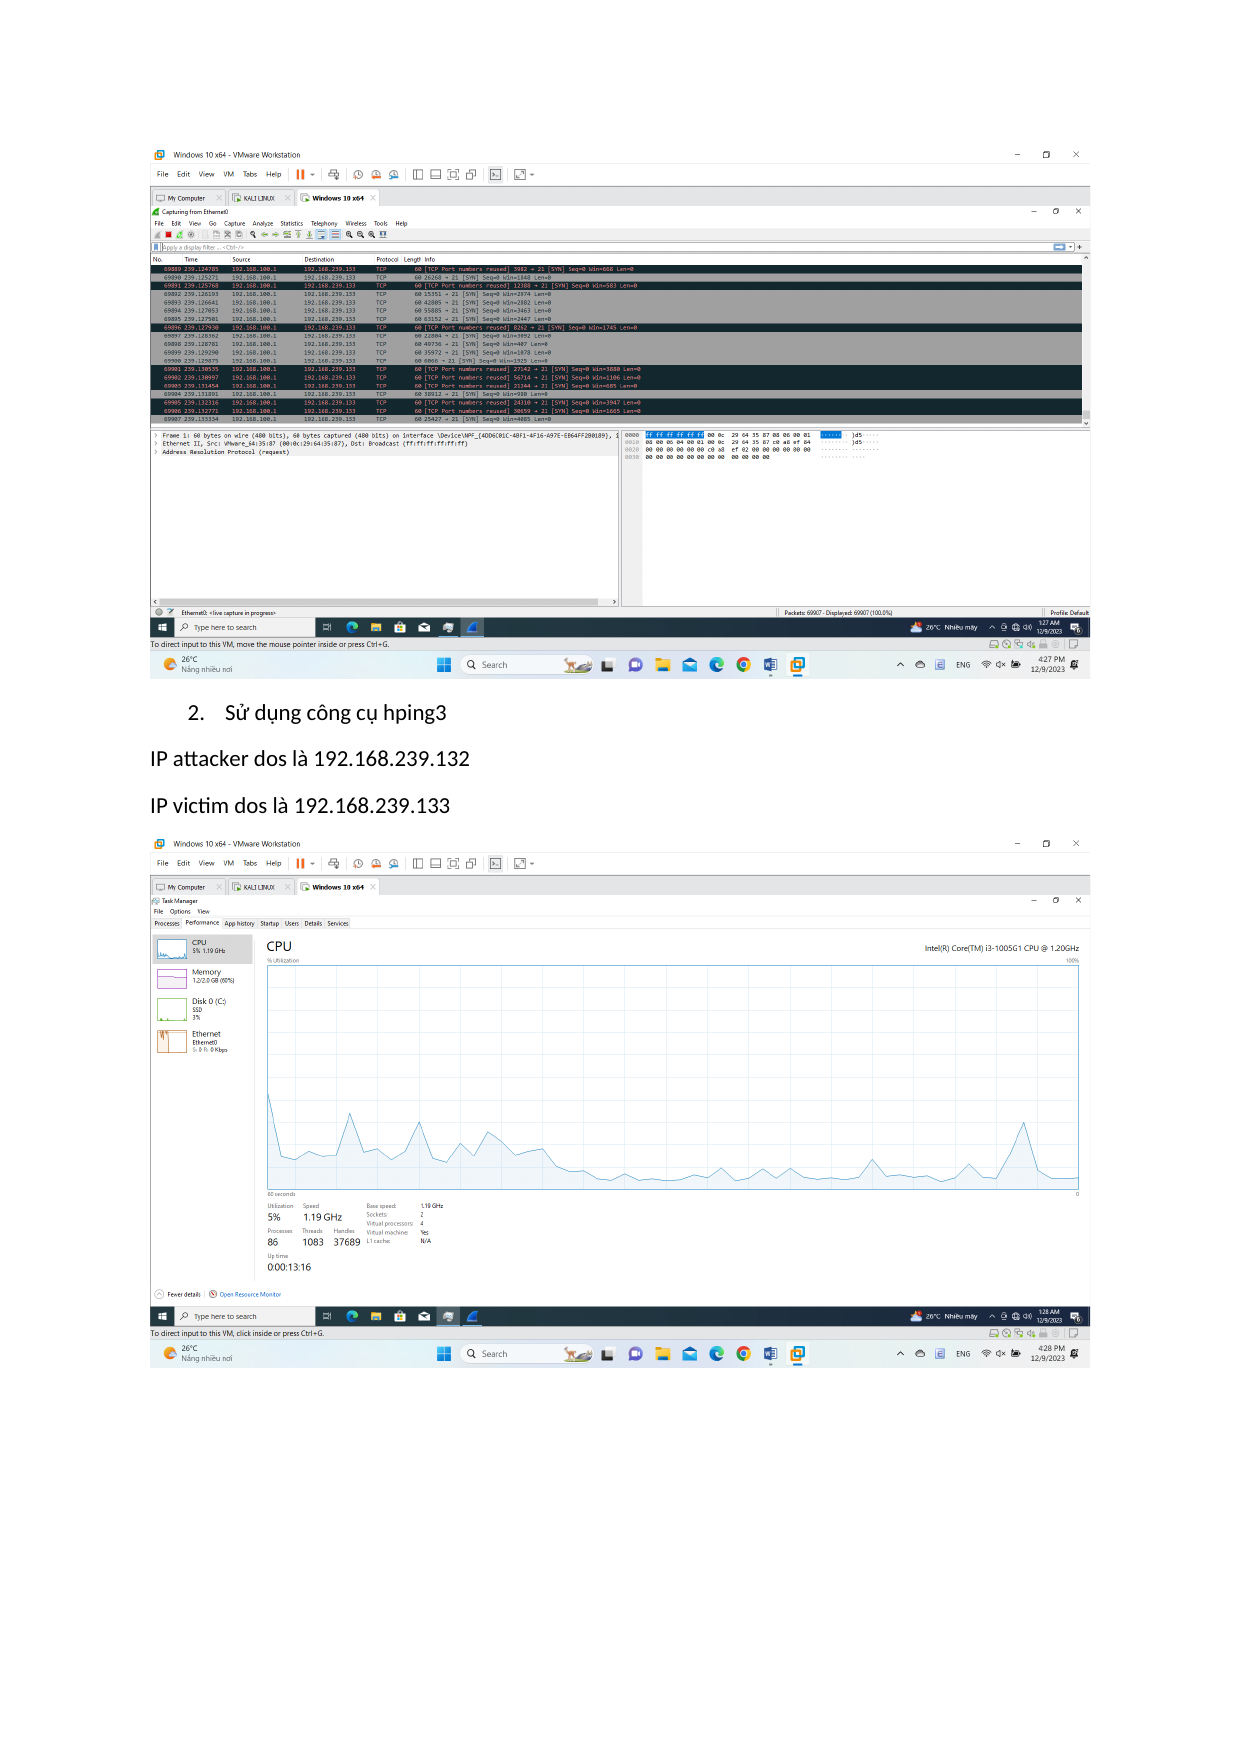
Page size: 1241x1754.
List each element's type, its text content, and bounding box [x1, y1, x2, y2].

text IP attacker dos là 192.168.239.132 [150, 744, 1090, 773]
list Sử dụng công cụ hping3 [187, 698, 1090, 726]
picture [150, 838, 1091, 1368]
picture [150, 150, 1091, 679]
text IP victim dos là 192.168.239.133 [150, 791, 1090, 819]
